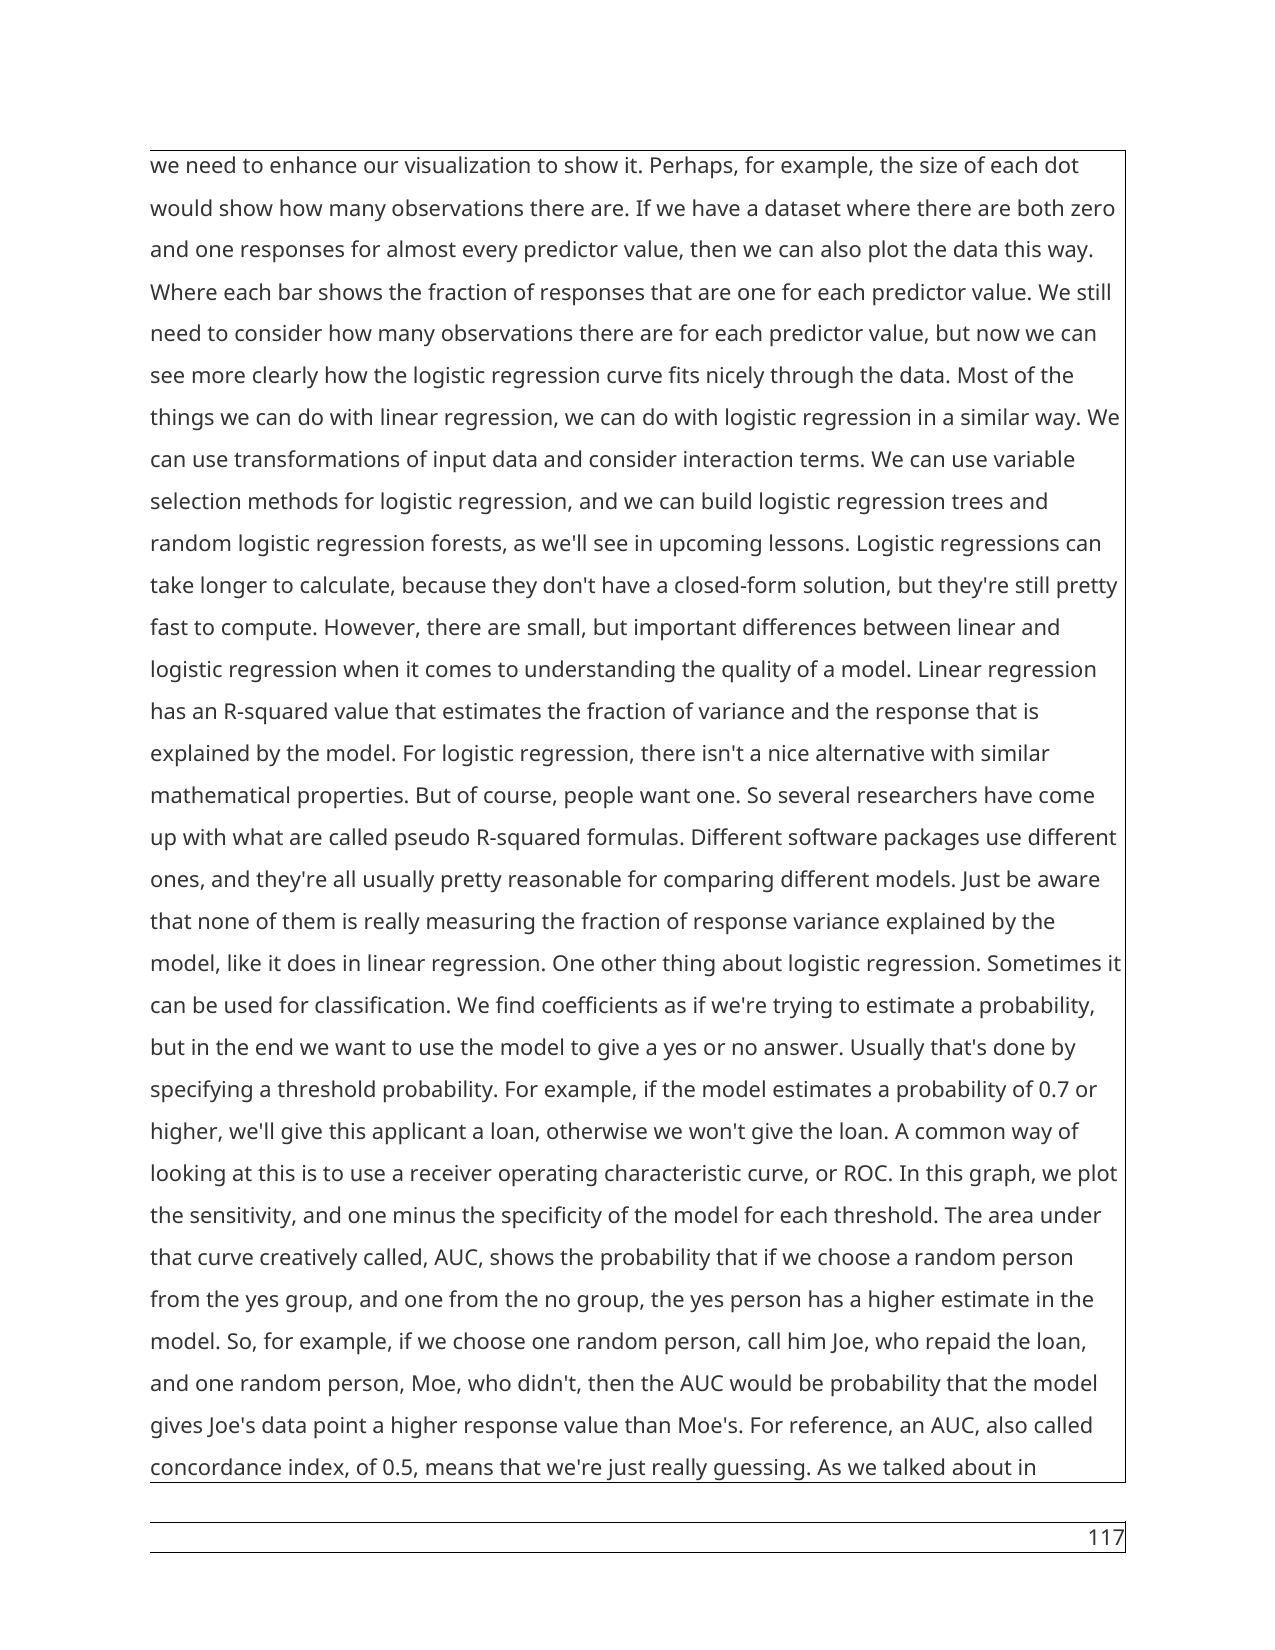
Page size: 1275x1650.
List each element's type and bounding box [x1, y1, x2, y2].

text [150, 151, 1125, 1482]
